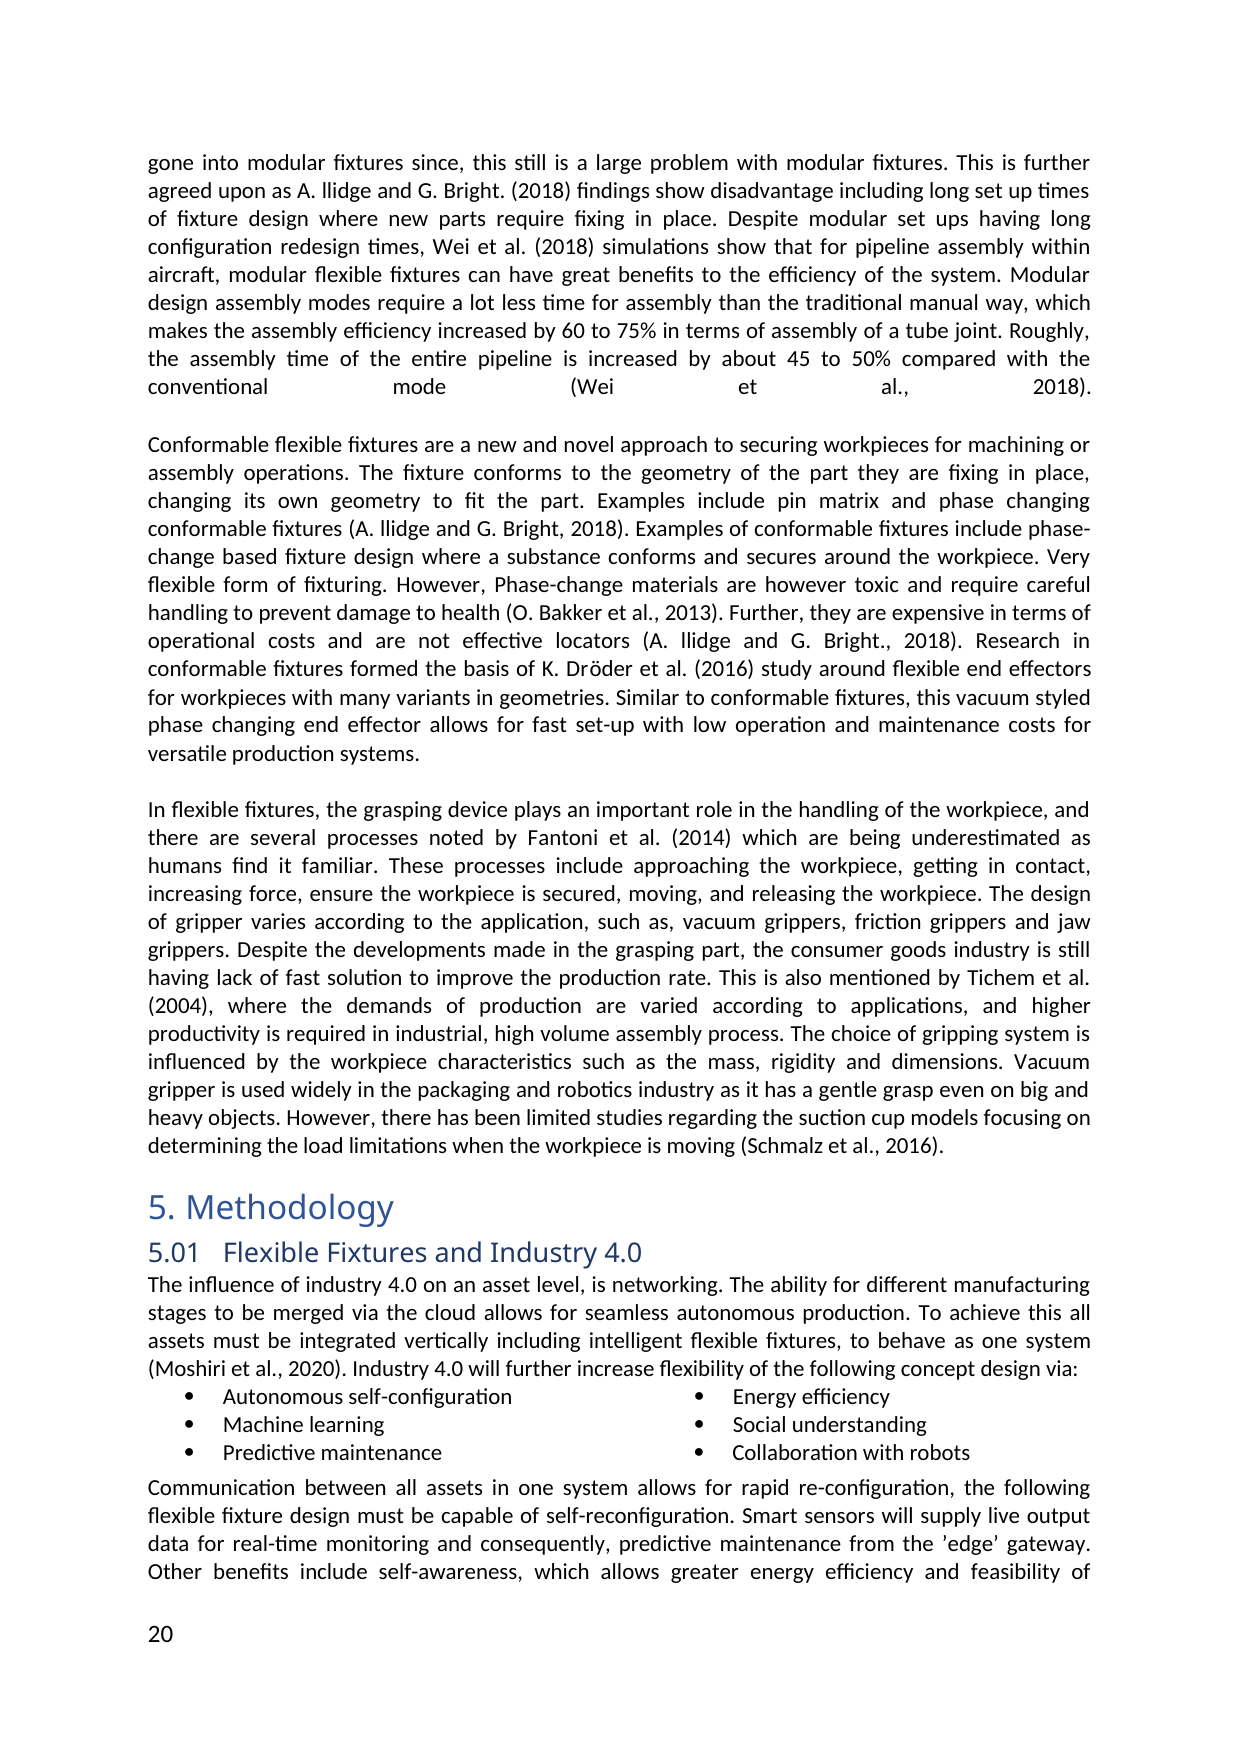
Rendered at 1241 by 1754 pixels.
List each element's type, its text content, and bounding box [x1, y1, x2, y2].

subtitle 5.01 Flexible Fixtures and Industry 4.0 [148, 1233, 1092, 1270]
list Autonomous self-configuration [185, 1382, 583, 1411]
list Energy efficiency [695, 1382, 1092, 1411]
text Conformable flexible fixtures are a new and novel approach to securing workpieces for machining or assembly operations. The fixture conforms to the geometry of the part they are fixing in place, changing its own geometry to fit the part. Examples include pin matrix and phase changing conformable fixtures (A. llidge and G. Bright, 2018). Examples of conformable fixtures include phase-change based fixture design where a substance conforms and secures around the workpiece. Very flexible form of fixturing. However, Phase-change materials are however toxic and require careful handling to prevent damage to health (O. Bakker et al., 2013). Further, they are expensive in terms of operational costs and are not effective locators (A. llidge and G. Bright., 2018). Research in conformable fixtures formed the basis of K. Dröder et al. (2016) study around flexible end effectors for workpieces with many variants in geometries. Similar to conformable fixtures, this vacuum styled phase changing end effector allows for fast set-up with low operation and maintenance costs for versatile production systems. [148, 430, 1092, 767]
list Predictive maintenance [185, 1438, 583, 1467]
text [148, 148, 1092, 430]
list Social understanding [695, 1411, 1092, 1438]
list Machine learning [185, 1411, 583, 1438]
list Collaboration with robots [695, 1438, 1092, 1467]
text The influence of industry 4.0 on an asset level, is networking. The ability for different manufacturing stages to be merged via the cloud allows for seamless autonomous production. To achieve this all assets must be integrated vertically including intelligent flexible fixtures, to behave as one system (Moshiri et al., 2020). Industry 4.0 will further increase flexibility of the following concept design via: [148, 1270, 1092, 1382]
subtitle Methodology [148, 1184, 1092, 1229]
text In flexible fixtures, the grasping device plays an important role in the handling of the workpiece, and there are several processes noted by Fantoni et al. (2014) which are being underestimated as humans find it familiar. These processes include approaching the workpiece, getting in contact, increasing force, ensure the workpiece is secured, moving, and releasing the workpiece. The design of gripper varies according to the application, such as, vacuum grippers, friction grippers and jaw grippers. Despite the developments made in the grasping part, the consumer goods industry is still having lack of fast solution to improve the production rate. This is also mentioned by Tichem et al. (2004), where the demands of production are varied according to applications, and higher productivity is required in industrial, high volume assembly process. The choice of gripping system is influenced by the workpiece characteristics such as the mass, rigidity and dimensions. Vacuum gripper is used widely in the packaging and robotics industry as it has a gentle grasp even on big and heavy objects. However, there has been limited studies regarding the suction cup models focusing on determining the load limitations when the workpiece is moving (Schmalz et al., 2016). [148, 795, 1092, 1159]
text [148, 1473, 1092, 1585]
